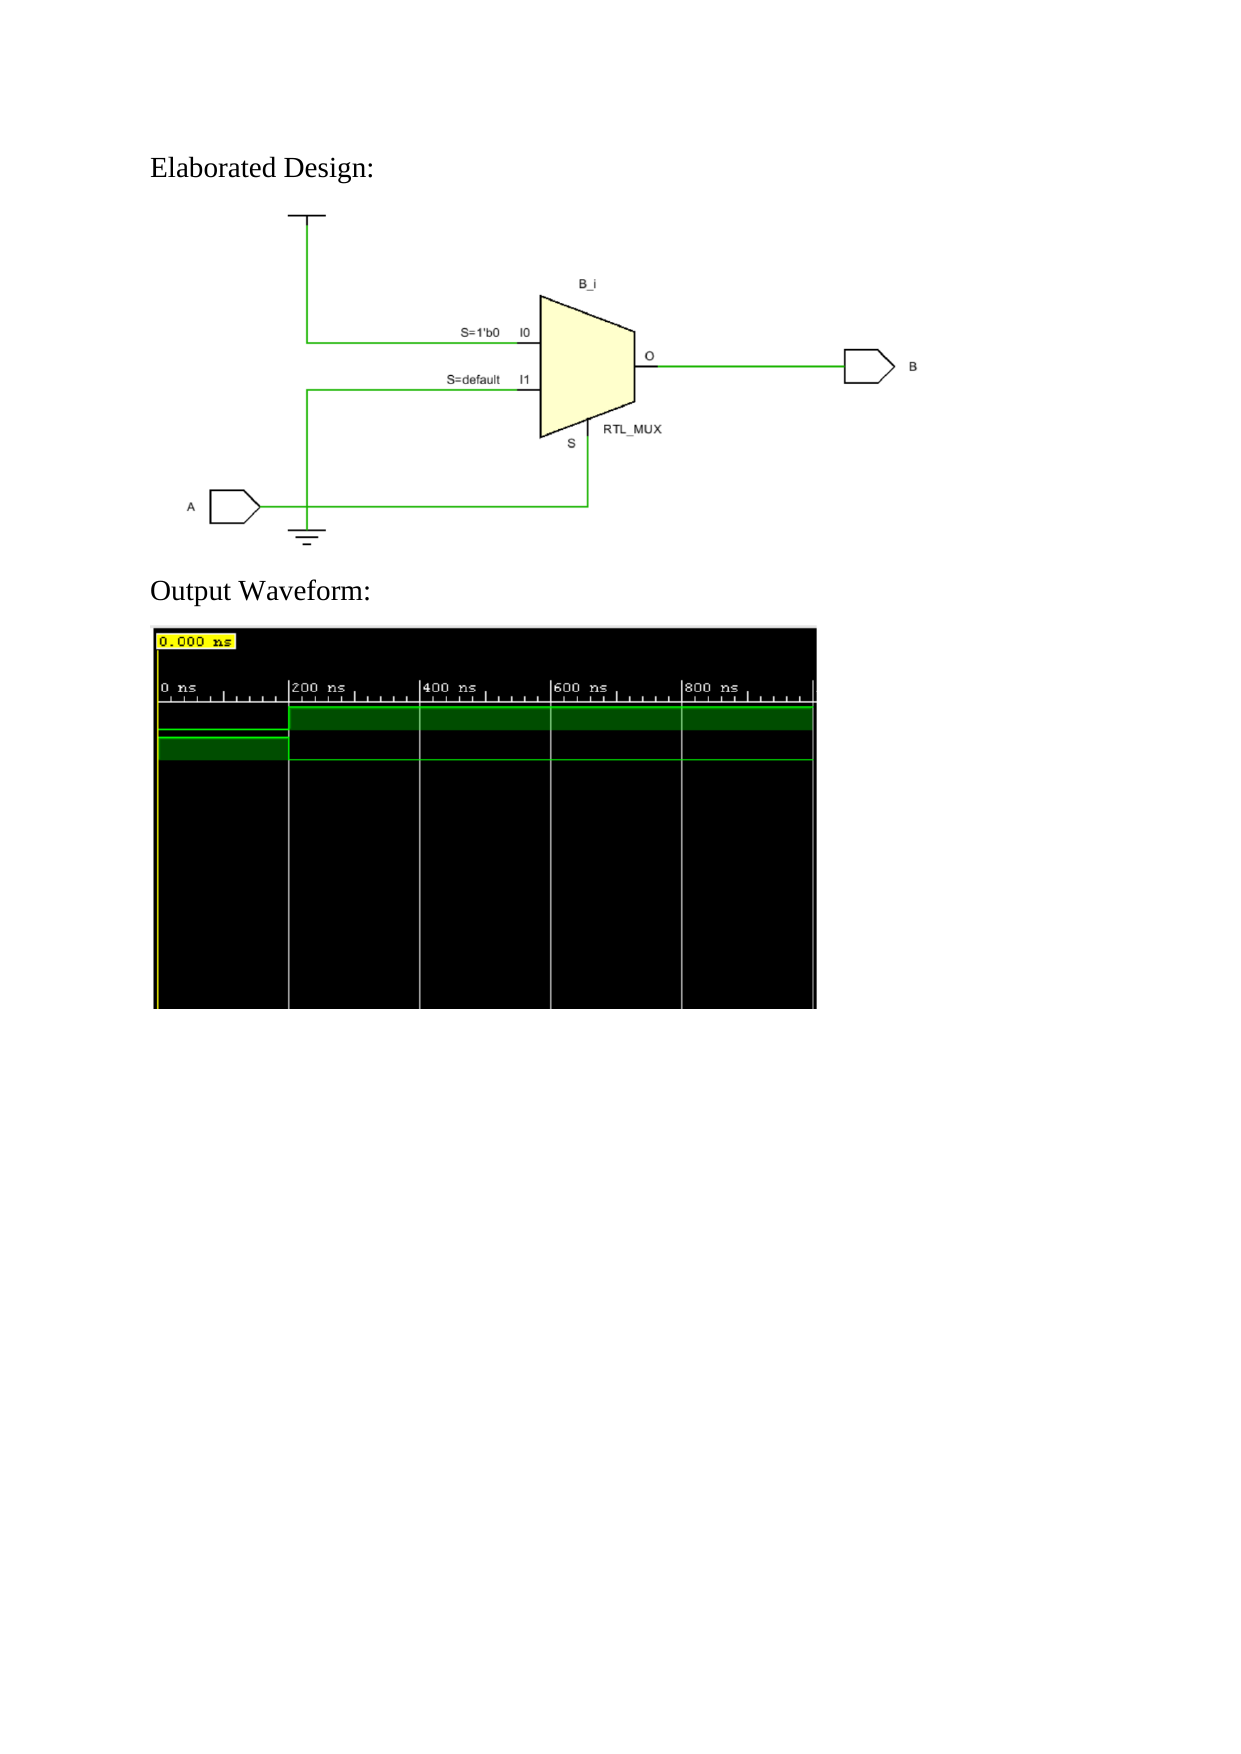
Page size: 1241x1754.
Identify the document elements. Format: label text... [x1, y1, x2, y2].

picture [150, 202, 973, 554]
picture [150, 625, 817, 1009]
text Output Waveform: [150, 573, 1090, 606]
text Elaborated Design: [150, 150, 1090, 183]
